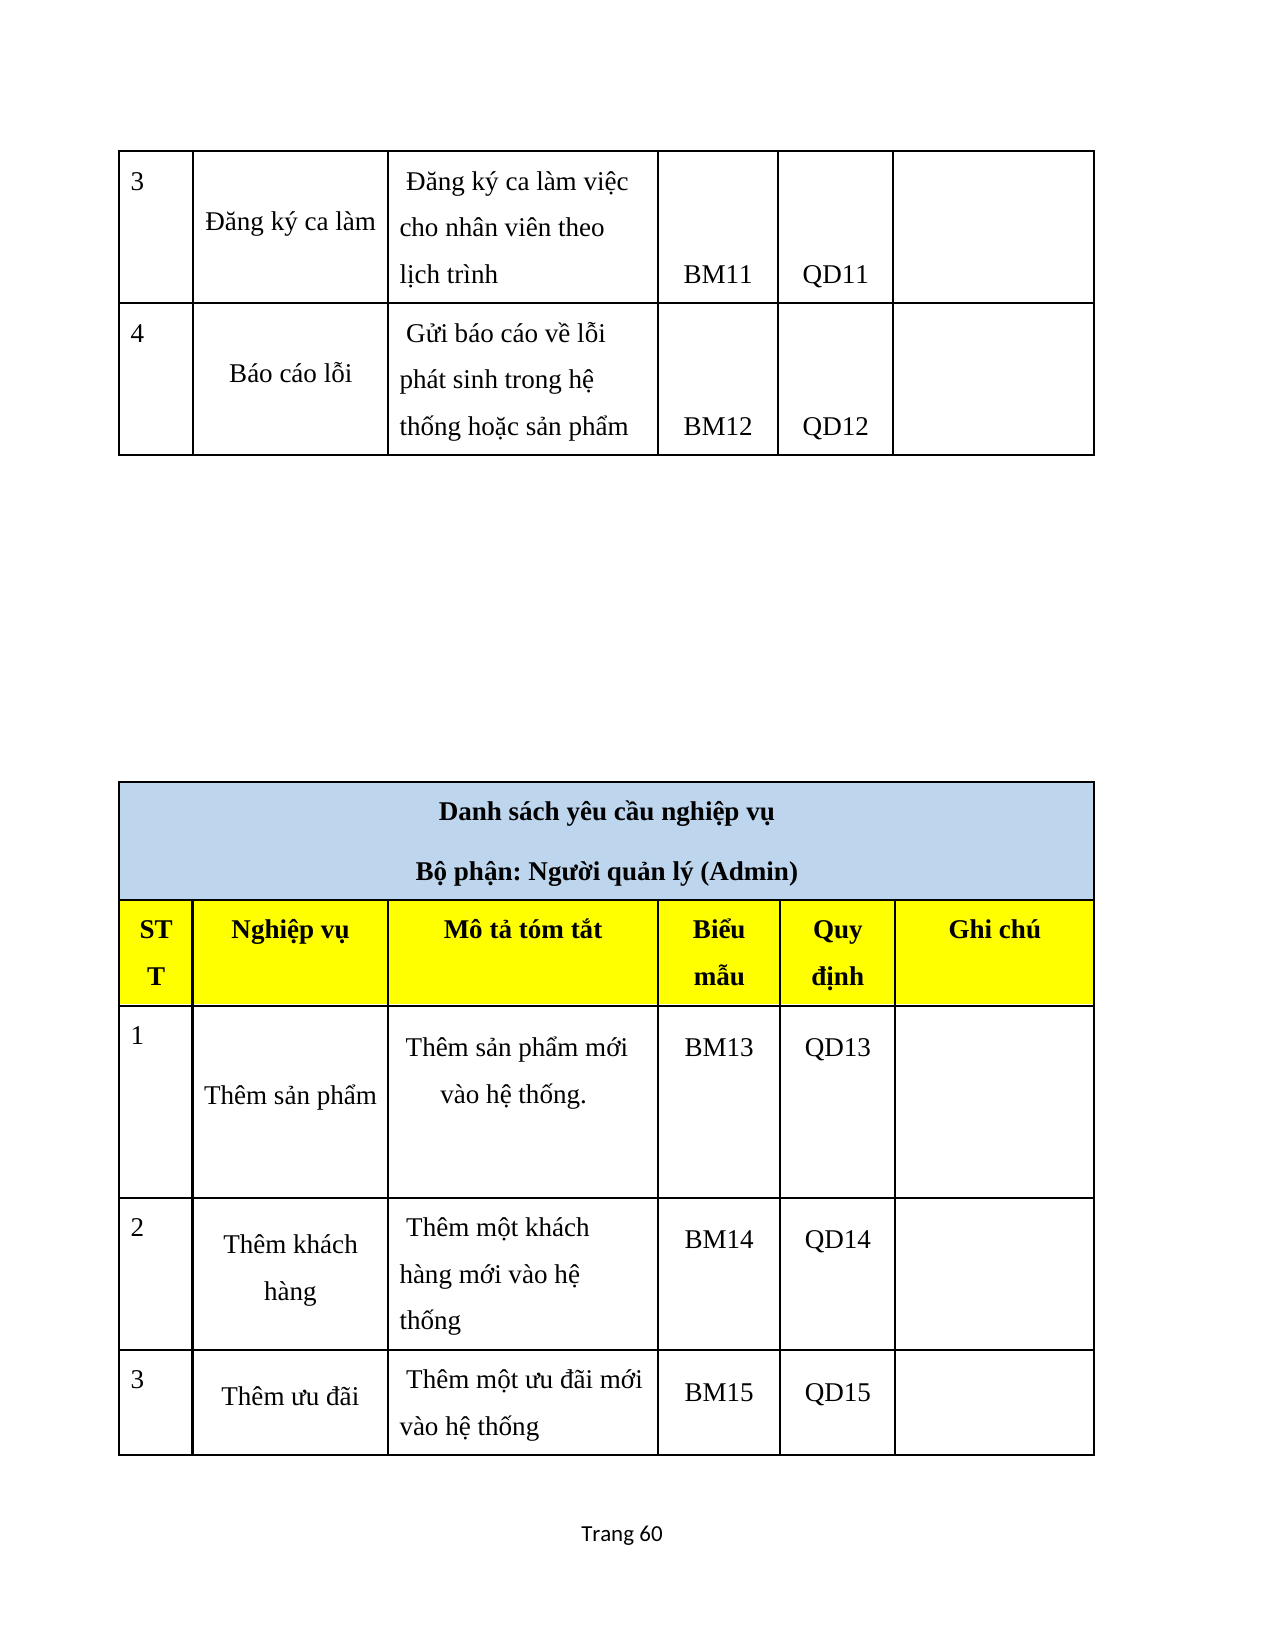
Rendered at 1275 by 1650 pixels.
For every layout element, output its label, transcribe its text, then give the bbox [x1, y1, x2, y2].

table_cell [894, 304, 1093, 454]
table_cell 3 [120, 1351, 191, 1454]
table_cell Thêm một ưu đãi mới vào hệ thống [389, 1351, 657, 1454]
table_cell BM11 [659, 152, 777, 302]
table_cell QD15 [781, 1351, 894, 1454]
table_cell STT [120, 901, 191, 1004]
table_cell QD13 [781, 1007, 894, 1197]
table_cell Thêm ưu đãi [194, 1351, 387, 1454]
table_cell BM14 [659, 1199, 779, 1349]
table_cell 2 [120, 1199, 191, 1349]
table_cell 1 [120, 1007, 191, 1197]
table_cell Gửi báo cáo về lỗi phát sinh trong hệ thống hoặc sản phẩm [389, 304, 657, 454]
table_cell Biểu mẫu [659, 901, 779, 1004]
table_cell Ghi chú [896, 901, 1093, 1004]
table_cell Thêm sản phẩm mới vào hệ thống. [389, 1007, 657, 1197]
table_cell BM15 [659, 1351, 779, 1454]
table_cell QD14 [781, 1199, 894, 1349]
table_cell [894, 152, 1093, 302]
table_cell BM12 [659, 304, 777, 454]
table_cell QD12 [779, 304, 892, 454]
table_cell Đăng ký ca làm [194, 152, 387, 302]
table_cell Đăng ký ca làm việc cho nhân viên theo lịch trình [389, 152, 657, 302]
table_cell Nghiệp vụ [194, 901, 387, 1004]
table_cell 3 [120, 152, 192, 302]
table_cell QD11 [779, 152, 892, 302]
table_cell Báo cáo lỗi [194, 304, 387, 454]
table_cell Quy định [781, 901, 894, 1004]
table_header Danh sách yêu cầu nghiệp vụ Bộ phận: Người quản lý (Admin) [120, 783, 1093, 899]
table_cell 4 [120, 304, 192, 454]
table_cell [896, 1199, 1093, 1349]
table_cell BM13 [659, 1007, 779, 1197]
table_cell [896, 1007, 1093, 1197]
table_cell Thêm sản phẩm [194, 1007, 387, 1197]
table_cell Thêm một khách hàng mới vào hệ thống [389, 1199, 657, 1349]
table_cell Mô tả tóm tắt [389, 901, 657, 1004]
table_cell Thêm khách hàng [194, 1199, 387, 1349]
table_cell [896, 1351, 1093, 1454]
